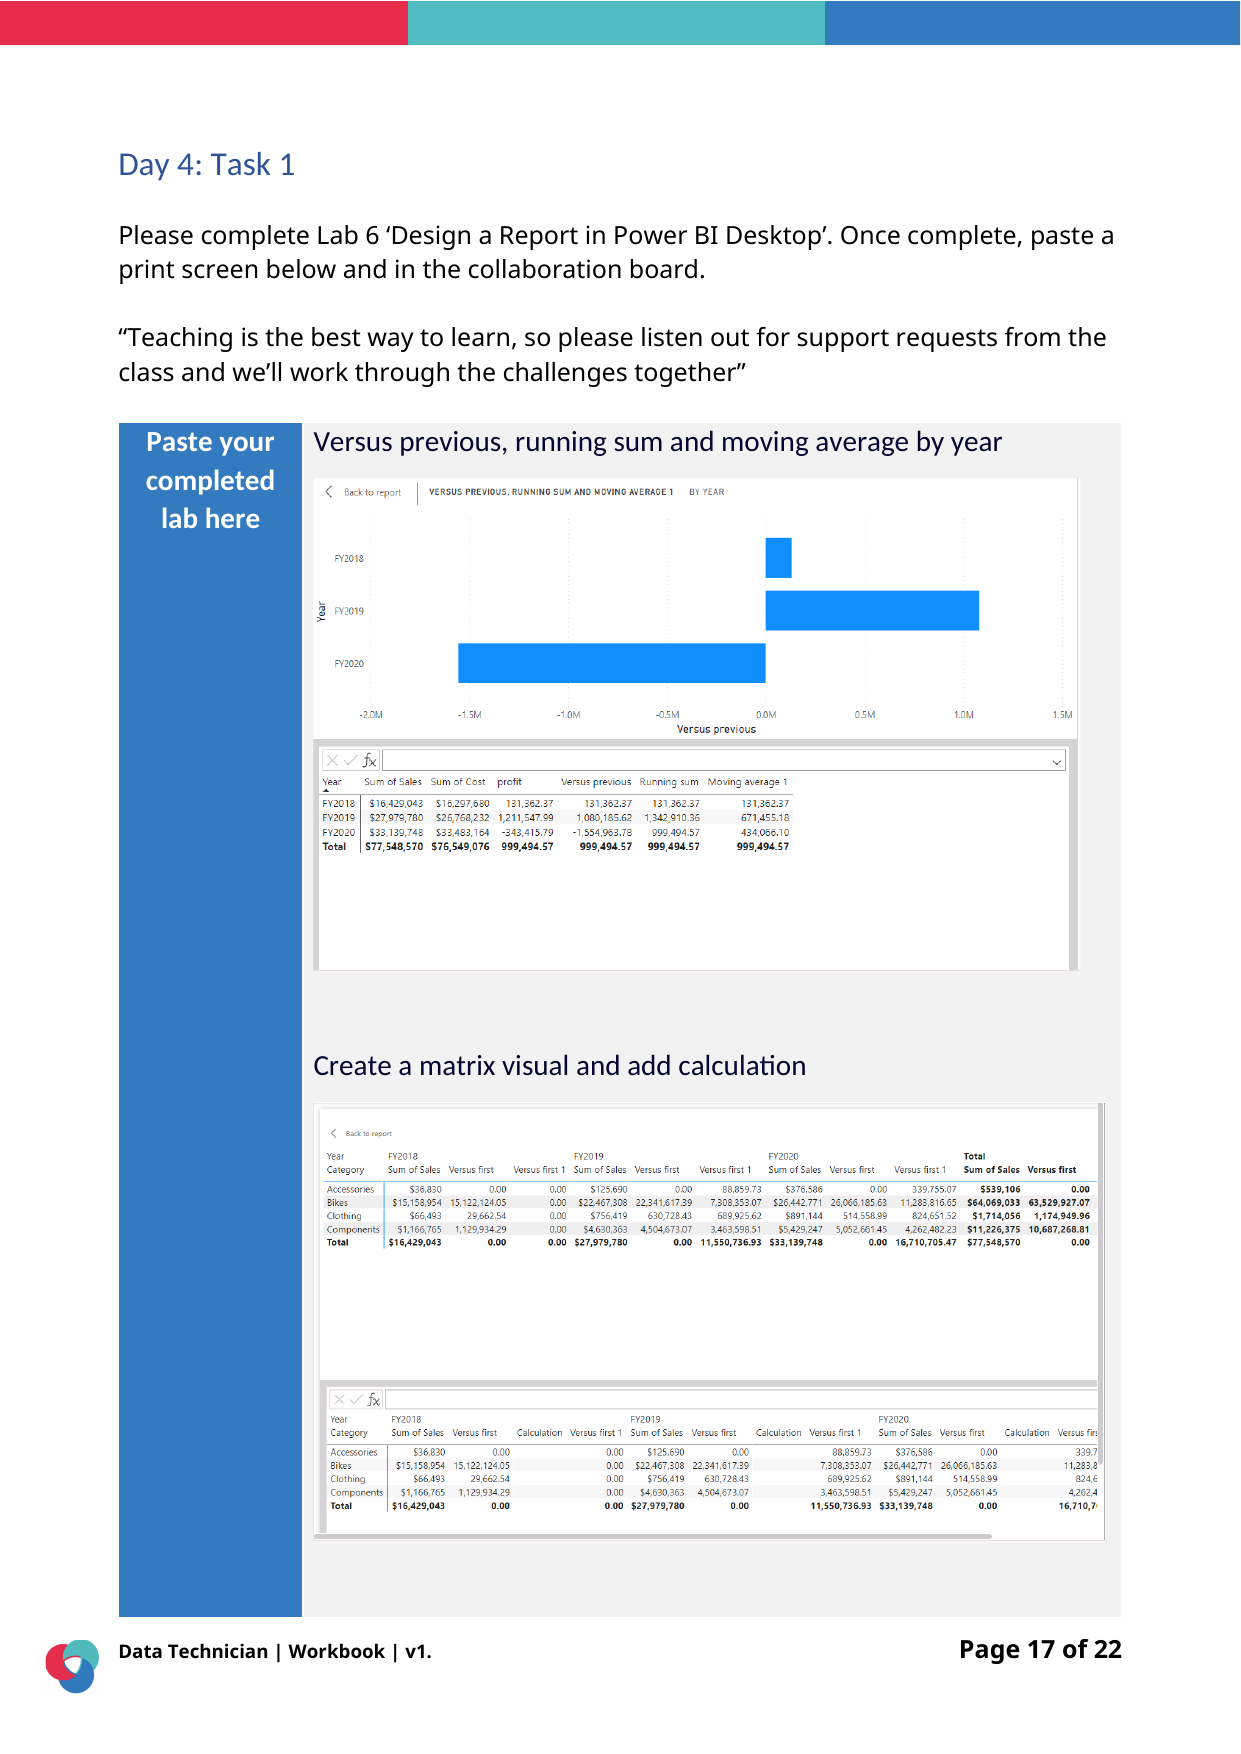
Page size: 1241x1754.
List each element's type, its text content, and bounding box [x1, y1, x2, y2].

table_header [303, 423, 1121, 1617]
picture [313, 1102, 1106, 1543]
picture [313, 478, 1081, 973]
subtitle Day 4: Task 1 [118, 143, 1122, 184]
text Please complete Lab 6 ‘Design a Report in Power BI Desktop’. Once complete, paste a print screen below and in the collaboration board. [118, 218, 1122, 286]
picture [45, 1640, 100, 1694]
text “Teaching is the best way to learn, so please listen out for support requests from the class and we’ll work through the challenges together” [118, 320, 1122, 388]
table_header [119, 423, 302, 1617]
